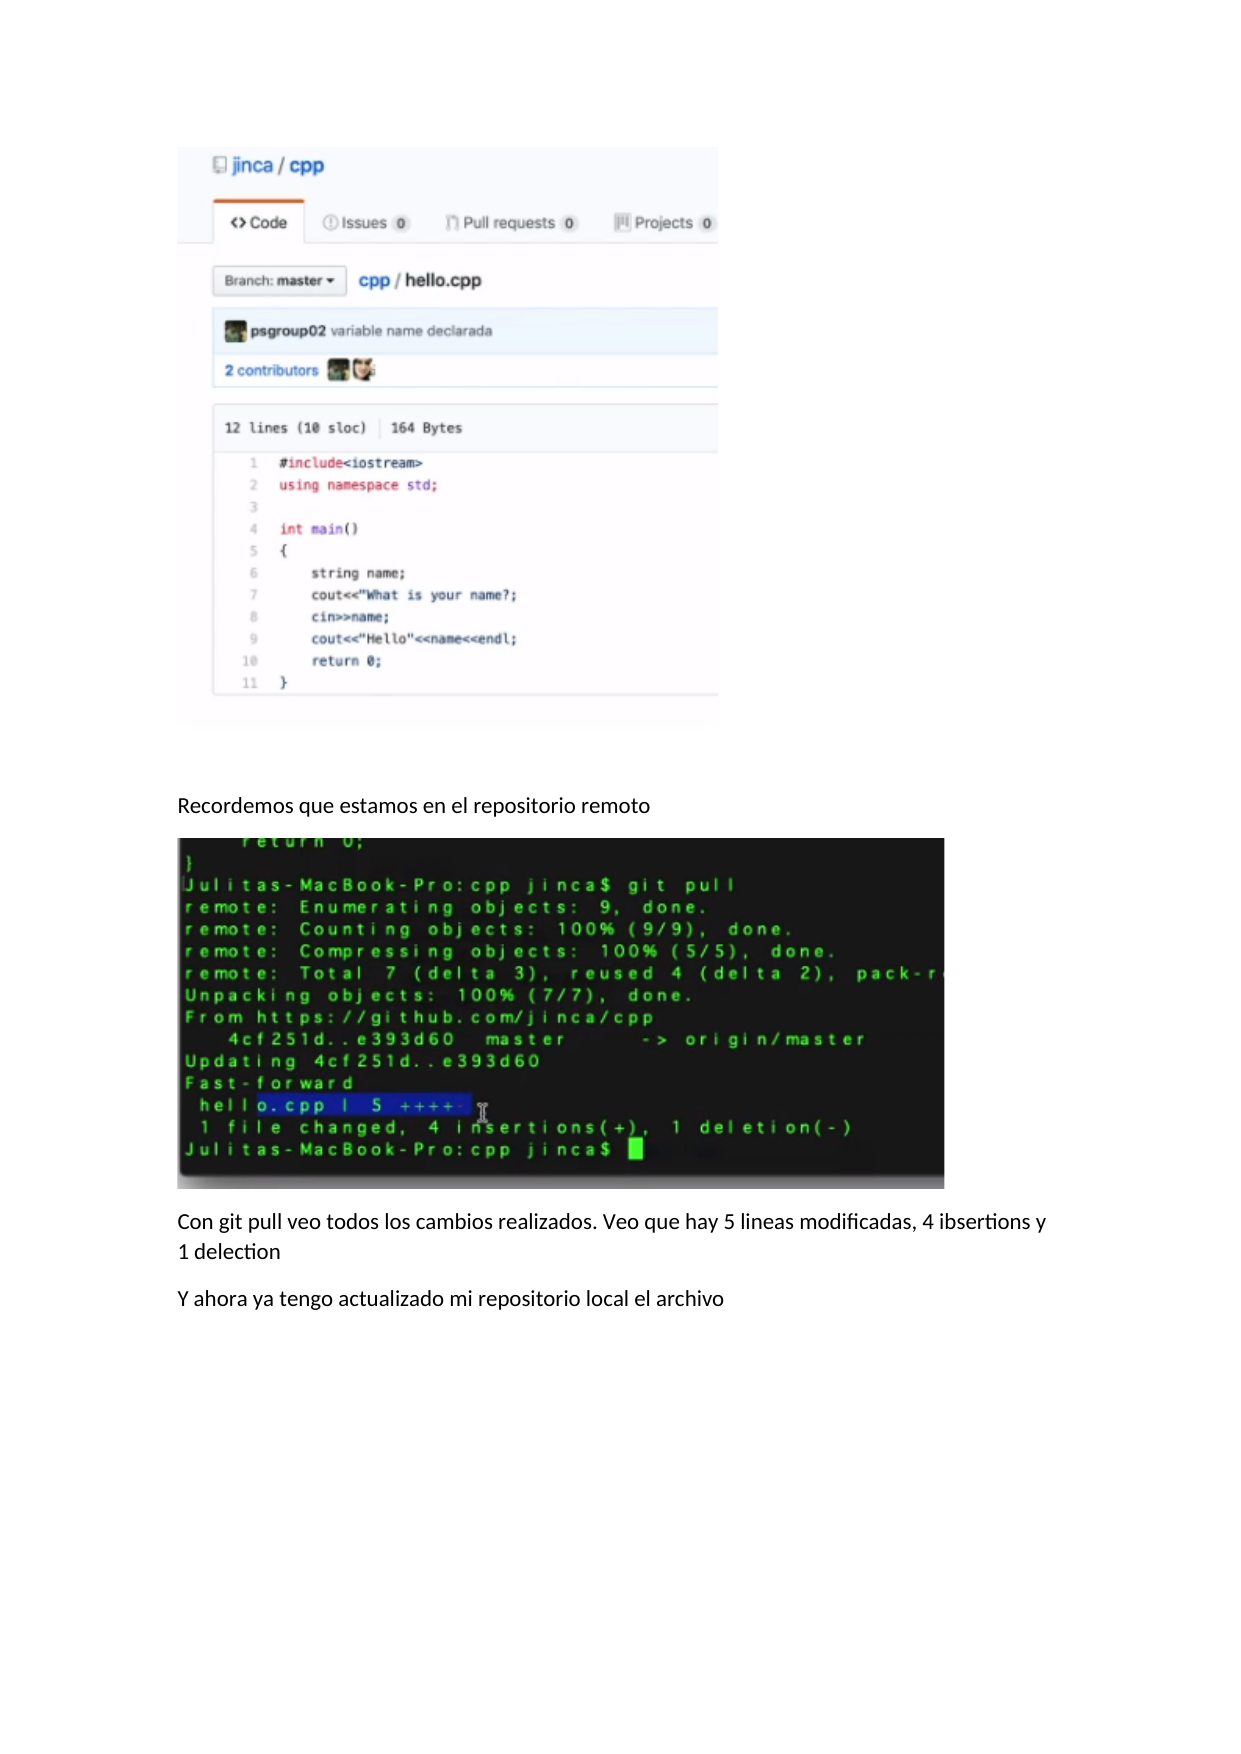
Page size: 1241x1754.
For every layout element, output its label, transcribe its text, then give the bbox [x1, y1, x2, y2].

text Con git pull veo todos los cambios realizados. Veo que hay 5 lineas modificadas, 4 ibsertions y 1 delection [177, 1207, 1063, 1266]
picture [177, 838, 945, 1189]
text Recordemos que estamos en el repositorio remoto [177, 792, 1063, 819]
text Y ahora ya tengo actualizado mi repositorio local el archivo [177, 1284, 1063, 1312]
picture [177, 147, 718, 726]
